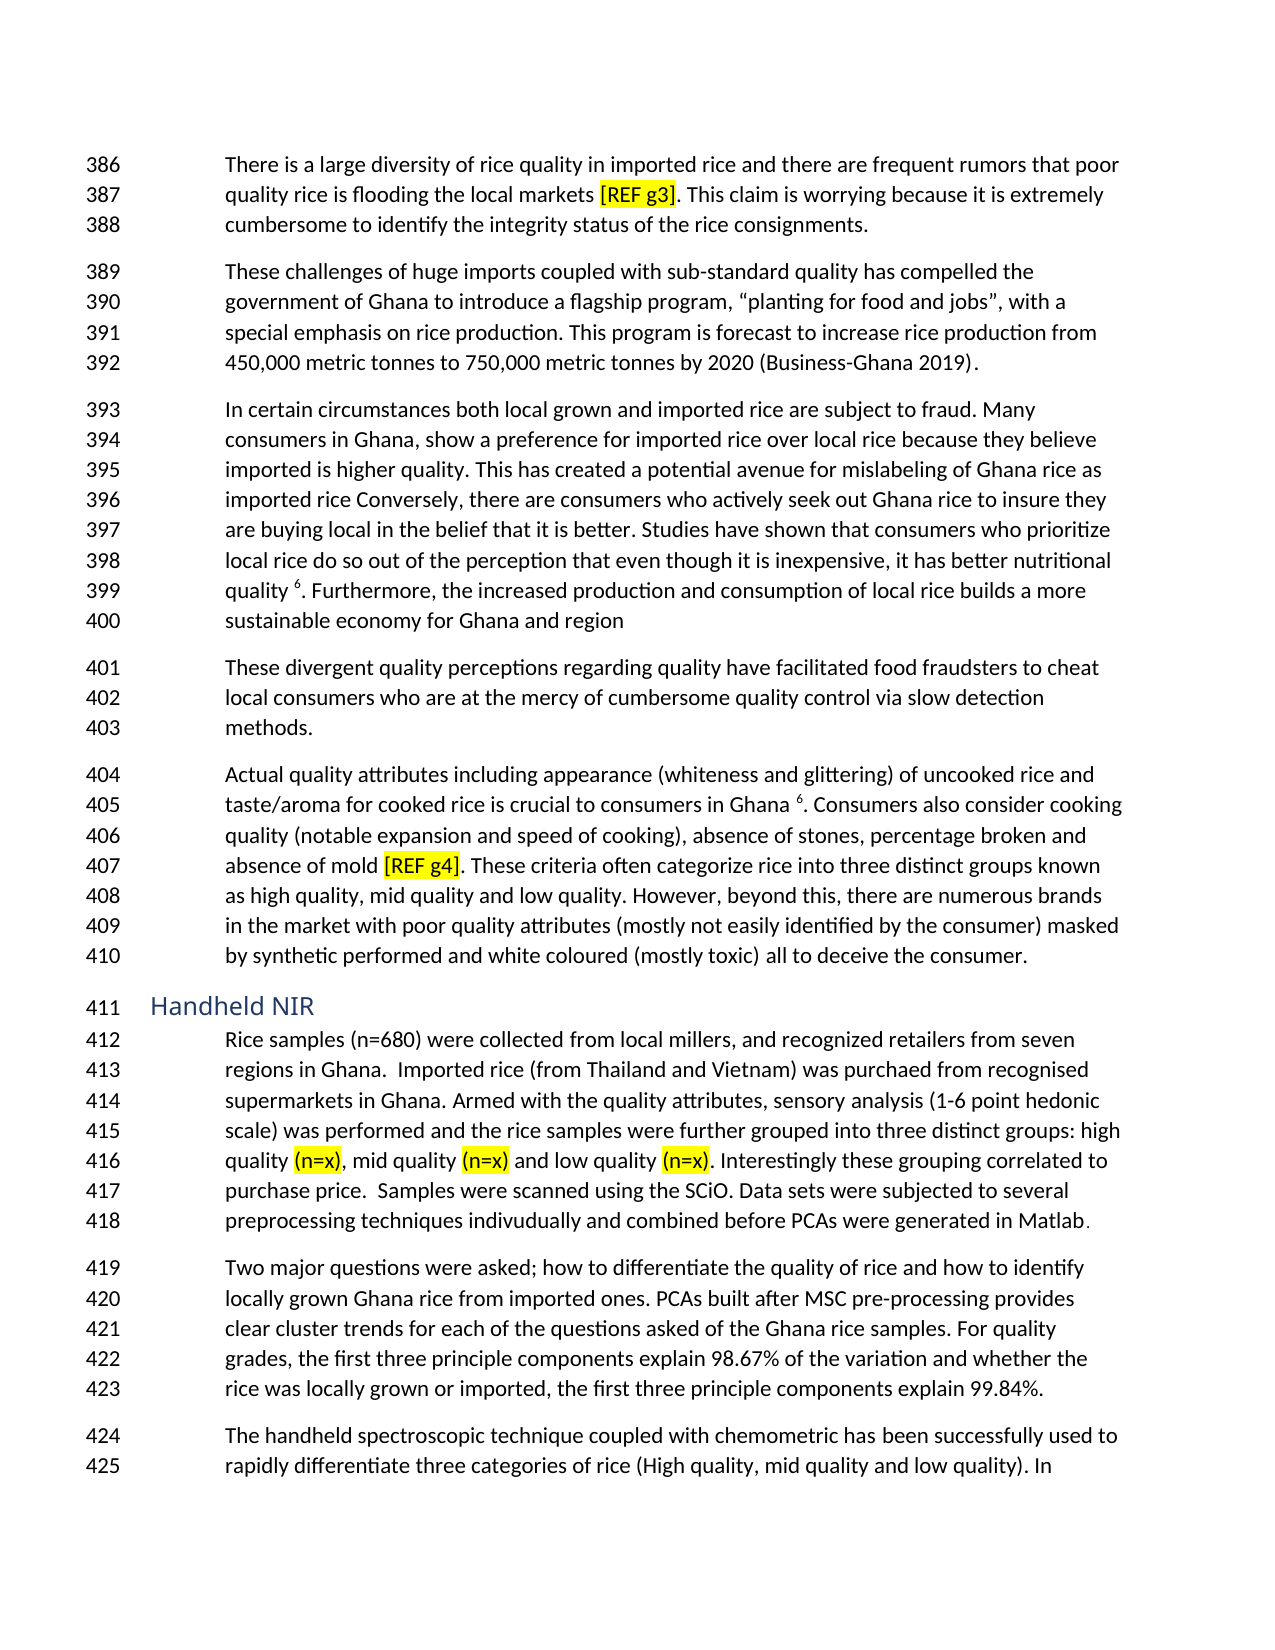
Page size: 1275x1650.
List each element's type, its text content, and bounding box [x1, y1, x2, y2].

text Rice samples (n=680) were collected from local millers, and recognized retailers from seven regions in Ghana. Imported rice (from Thailand and Vietnam) was purchaed from recognised supermarkets in Ghana. Armed with the quality attributes, sensory analysis (1-6 point hedonic scale) was performed and the rice samples were further grouped into three distinct groups: high quality (n=x), mid quality (n=x) and low quality (n=x). Interestingly these grouping correlated to purchase price. Samples were scanned using the SCiO. Data sets were subjected to several preprocessing techniques indivudually and combined before PCAs were generated in Matlab. [225, 1025, 1125, 1234]
text These divergent quality perceptions regarding quality have facilitated food fraudsters to cheat local consumers who are at the mercy of cumbersome quality control via slow detection methods. [225, 653, 1125, 742]
text Two major questions were asked; how to differentiate the quality of rice and how to identify locally grown Ghana rice from imported ones. PCAs built after MSC pre-processing provides clear cluster trends for each of the questions asked of the Ghana rice samples. For quality grades, the first three principle components explain 98.67% of the variation and whether the rice was locally grown or imported, the first three principle components explain 99.84%. [225, 1253, 1125, 1402]
subtitle Handheld NIR [150, 988, 1125, 1023]
text Actual quality attributes including appearance (whiteness and glittering) of uncooked rice and taste/aroma for cooked rice is crucial to consumers in Ghana 6. Consumers also consider cooking quality (notable expansion and speed of cooking), absence of stones, percentage broken and absence of mold [REF g4]. These criteria often categorize rice into three distinct groups known as high quality, mid quality and low quality. However, beyond this, there are numerous brands in the market with poor quality attributes (mostly not easily identified by the consumer) masked by synthetic performed and white coloured (mostly toxic) all to deceive the consumer. [225, 760, 1125, 970]
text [225, 1421, 1125, 1479]
text In certain circumstances both local grown and imported rice are subject to fraud. Many consumers in Ghana, show a preference for imported rice over local rice because they believe imported is higher quality. This has created a potential avenue for mislabeling of Ghana rice as imported rice Conversely, there are consumers who actively seek out Ghana rice to insure they are buying local in the belief that it is better. Studies have shown that consumers who prioritize local rice do so out of the perception that even though it is inexpensive, it has better nutritional quality 6. Furthermore, the increased production and consumption of local rice builds a more sustainable economy for Ghana and region [225, 395, 1125, 634]
text These challenges of huge imports coupled with sub-standard quality has compelled the government of Ghana to introduce a flagship program, “planting for food and jobs”, with a special emphasis on rice production. This program is forecast to increase rice production from 450,000 metric tonnes to 750,000 metric tonnes by 2020 (Business-Ghana 2019). [225, 257, 1125, 376]
text There is a large diversity of rice quality in imported rice and there are frequent rumors that poor quality rice is flooding the local markets [REF g3]. This claim is worrying because it is extremely cumbersome to identify the integrity status of the rice consignments. [225, 150, 1125, 238]
